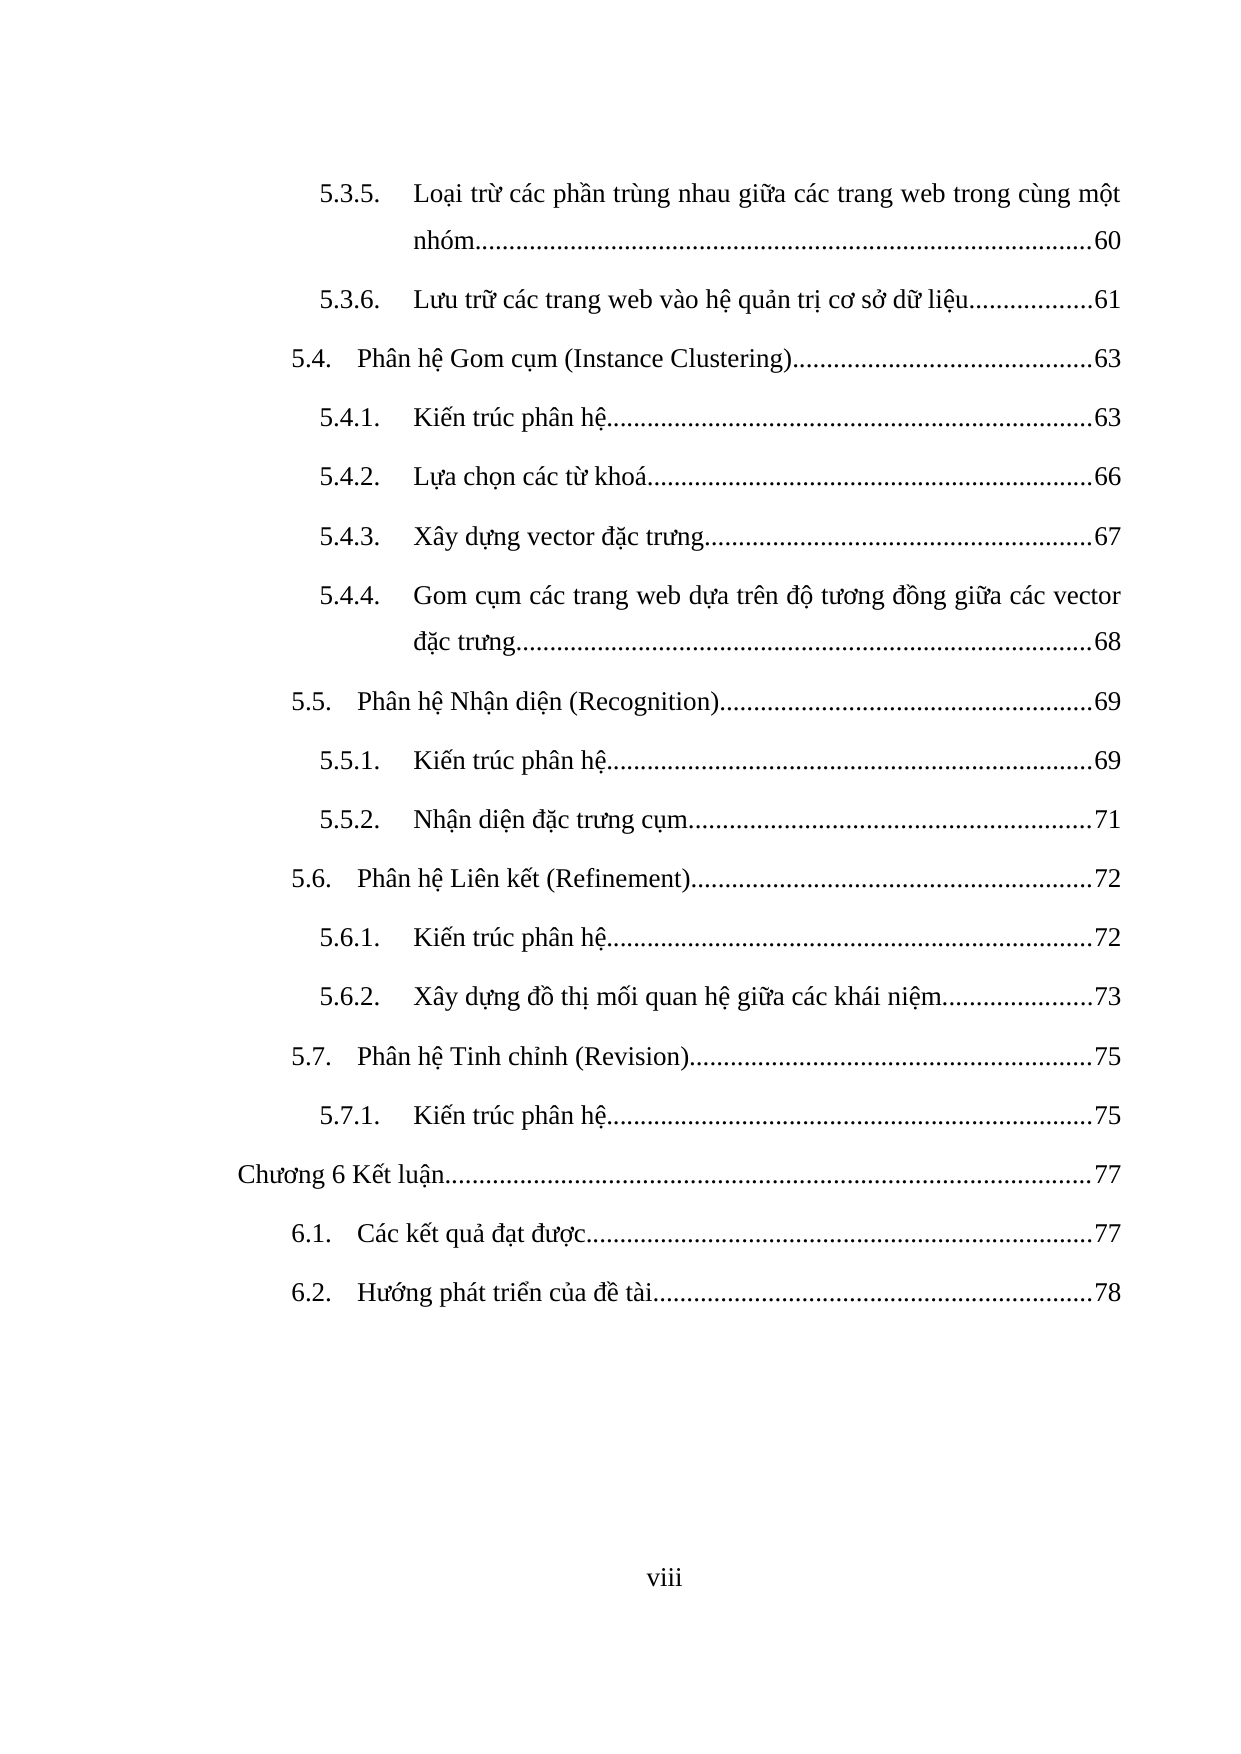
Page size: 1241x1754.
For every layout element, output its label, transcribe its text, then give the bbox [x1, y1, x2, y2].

text 5.6.1. Kiến trúc phân hệ 72 [319, 921, 1122, 952]
text 5.5. Phân hệ Nhận diện (Recognition) 69 [235, 685, 1122, 716]
text 6.2. Hướng phát triển của đề tài 78 [235, 1276, 1122, 1307]
text 5.3.5. Loại trừ các phần trùng nhau giữa các trang web trong cùng một nhóm 60 [319, 177, 1122, 255]
text 5.6. Phân hệ Liên kết (Refinement) 72 [235, 862, 1122, 893]
text 5.5.1. Kiến trúc phân hệ 69 [319, 744, 1122, 775]
text 5.6.2. Xây dựng đồ thị mối quan hệ giữa các khái niệm 73 [319, 981, 1122, 1012]
text Chương 6 Kết luận 77 [235, 1158, 1122, 1189]
text 5.7. Phân hệ Tinh chỉnh (Revision) 75 [235, 1040, 1122, 1071]
text 5.7.1. Kiến trúc phân hệ 75 [319, 1099, 1122, 1130]
text 6.1. Các kết quả đạt được 77 [235, 1217, 1122, 1248]
text 5.5.2. Nhận diện đặc trưng cụm 71 [319, 803, 1122, 834]
text 5.4.4. Gom cụm các trang web dựa trên độ tương đồng giữa các vector đặc trưng 68 [319, 579, 1122, 657]
text 5.4.2. Lựa chọn các từ khoá 66 [319, 461, 1122, 492]
text 5.4.3. Xây dựng vector đặc trưng 67 [319, 520, 1122, 551]
text 5.3.6. Lưu trữ các trang web vào hệ quản trị cơ sở dữ liệu 61 [319, 283, 1122, 314]
text 5.4.1. Kiến trúc phân hệ 63 [319, 401, 1122, 432]
text 5.4. Phân hệ Gom cụm (Instance Clustering) 63 [235, 342, 1122, 373]
